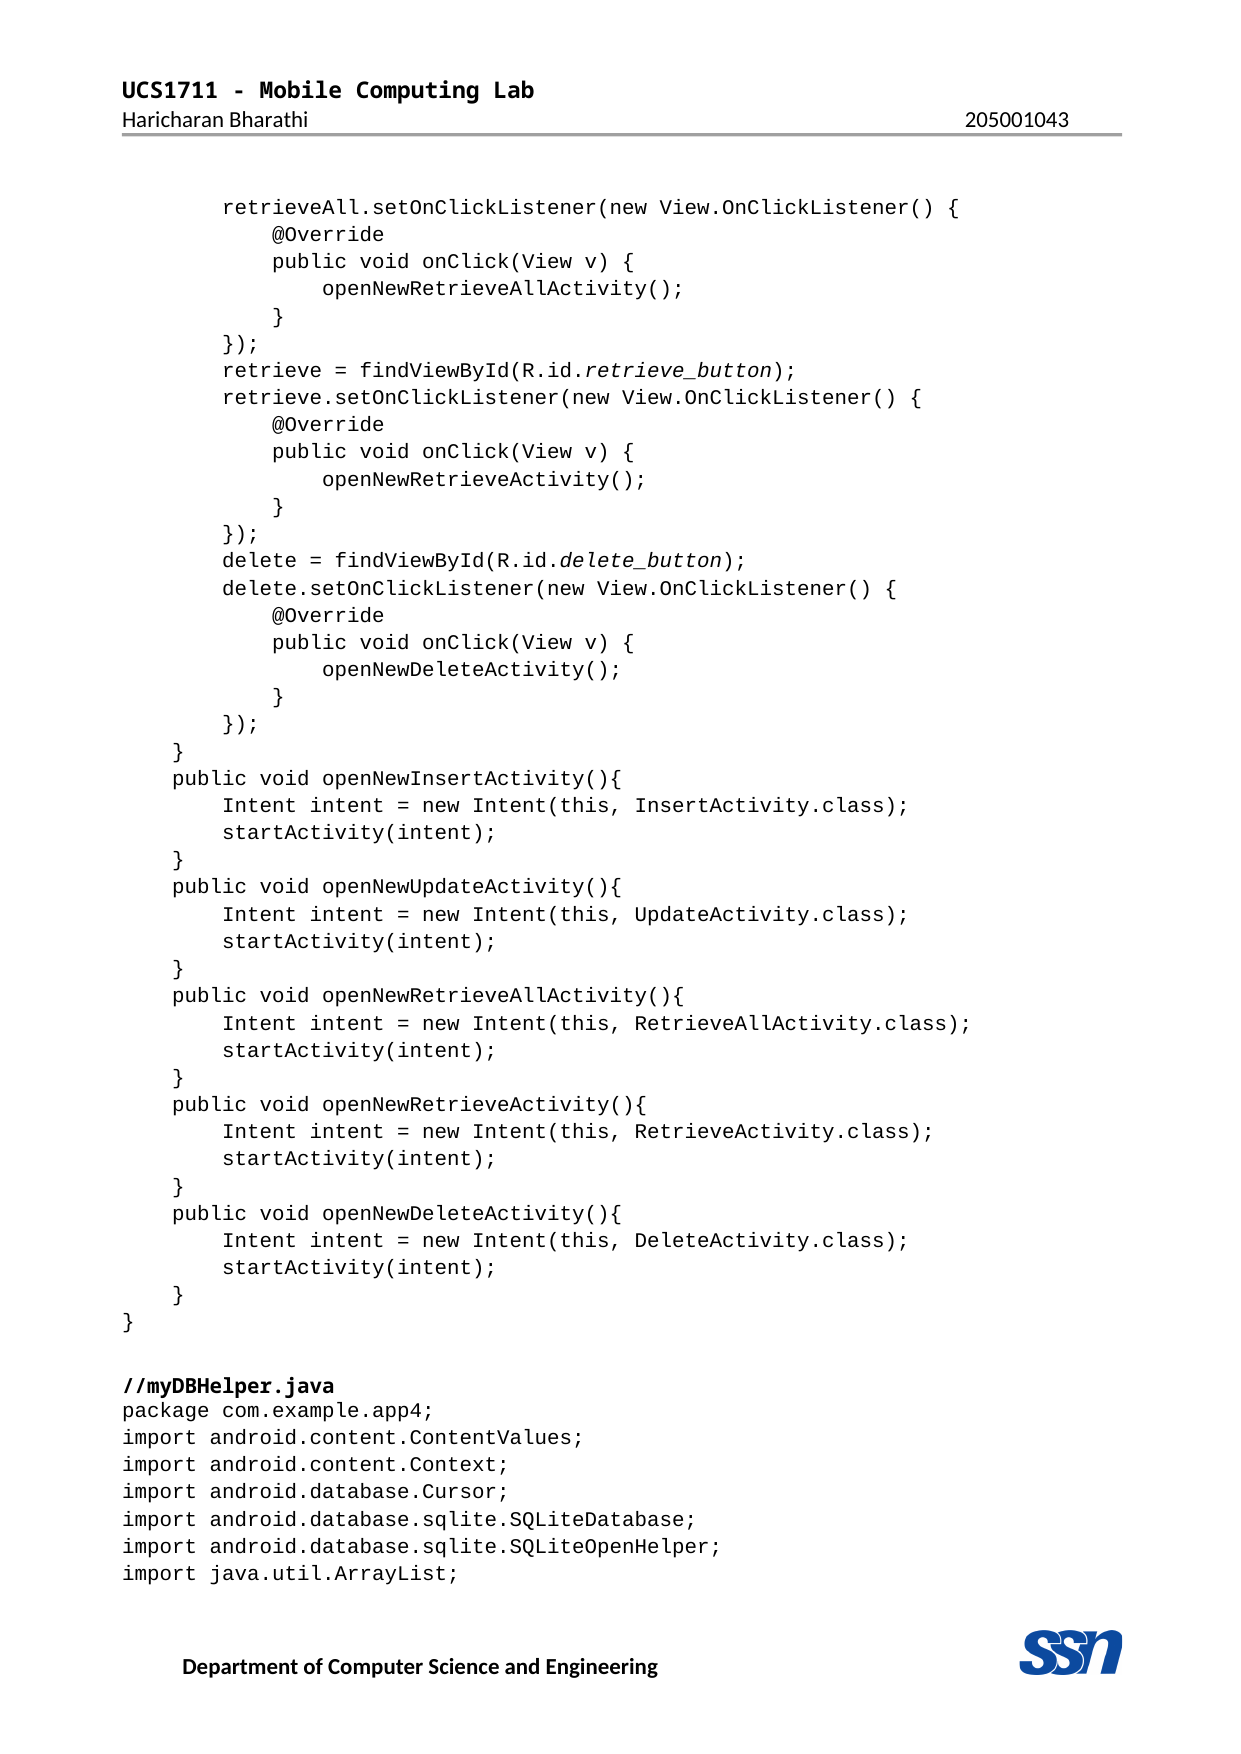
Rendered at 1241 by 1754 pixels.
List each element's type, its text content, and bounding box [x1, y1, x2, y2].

text @Override [122, 414, 1122, 438]
text Intent intent = new Intent(this, RetrieveActivity.class); [122, 1121, 1122, 1145]
text public void openNewRetrieveAllActivity(){ [122, 985, 1122, 1009]
text Intent intent = new Intent(this, DeleteActivity.class); [122, 1230, 1122, 1254]
picture [1019, 1630, 1123, 1675]
text } [122, 496, 1122, 519]
text } [122, 849, 1122, 873]
text Intent intent = new Intent(this, RetrieveAllActivity.class); [122, 1012, 1122, 1036]
text public void openNewDeleteActivity(){ [122, 1203, 1122, 1226]
text } [122, 1067, 1122, 1091]
text } [122, 686, 1122, 710]
text @Override [122, 224, 1122, 248]
text import android.database.sqlite.SQLiteOpenHelper; [122, 1536, 1122, 1559]
text Intent intent = new Intent(this, InsertActivity.class); [122, 795, 1122, 819]
text } [122, 1176, 1122, 1199]
text startActivity(intent); [122, 1257, 1122, 1281]
text public void openNewInsertActivity(){ [122, 768, 1122, 791]
text public void onClick(View v) { [122, 632, 1122, 656]
text @Override [122, 605, 1122, 628]
text public void onClick(View v) { [122, 442, 1122, 465]
text //myDBHelper.java [122, 1371, 1122, 1400]
text } [122, 1284, 1122, 1308]
text }); [122, 523, 1122, 547]
text retrieve.setOnClickListener(new View.OnClickListener() { [122, 387, 1122, 411]
text delete.setOnClickListener(new View.OnClickListener() { [122, 577, 1122, 601]
text delete = findViewById(R.id.delete_button); [122, 550, 1122, 574]
text Intent intent = new Intent(this, UpdateActivity.class); [122, 904, 1122, 927]
text openNewDeleteActivity(); [122, 659, 1122, 683]
text import android.database.Cursor; [122, 1481, 1122, 1505]
text public void openNewUpdateActivity(){ [122, 877, 1122, 900]
text openNewRetrieveActivity(); [122, 469, 1122, 492]
text }); [122, 333, 1122, 356]
text startActivity(intent); [122, 1040, 1122, 1063]
text startActivity(intent); [122, 822, 1122, 846]
text import java.util.ArrayList; [122, 1563, 1122, 1587]
text package com.example.app4; [122, 1400, 1122, 1423]
text }); [122, 713, 1122, 737]
text } [122, 306, 1122, 329]
text public void onClick(View v) { [122, 251, 1122, 275]
text } [122, 958, 1122, 982]
text startActivity(intent); [122, 931, 1122, 954]
text import android.content.ContentValues; [122, 1427, 1122, 1451]
text } [122, 1312, 1122, 1335]
text import android.database.sqlite.SQLiteDatabase; [122, 1508, 1122, 1532]
text openNewRetrieveAllActivity(); [122, 278, 1122, 302]
text import android.content.Context; [122, 1454, 1122, 1478]
text public void openNewRetrieveActivity(){ [122, 1094, 1122, 1118]
text startActivity(intent); [122, 1148, 1122, 1172]
text retrieveAll.setOnClickListener(new View.OnClickListener() { [122, 197, 1122, 221]
text retrieve = findViewById(R.id.retrieve_button); [122, 360, 1122, 384]
text } [122, 741, 1122, 764]
